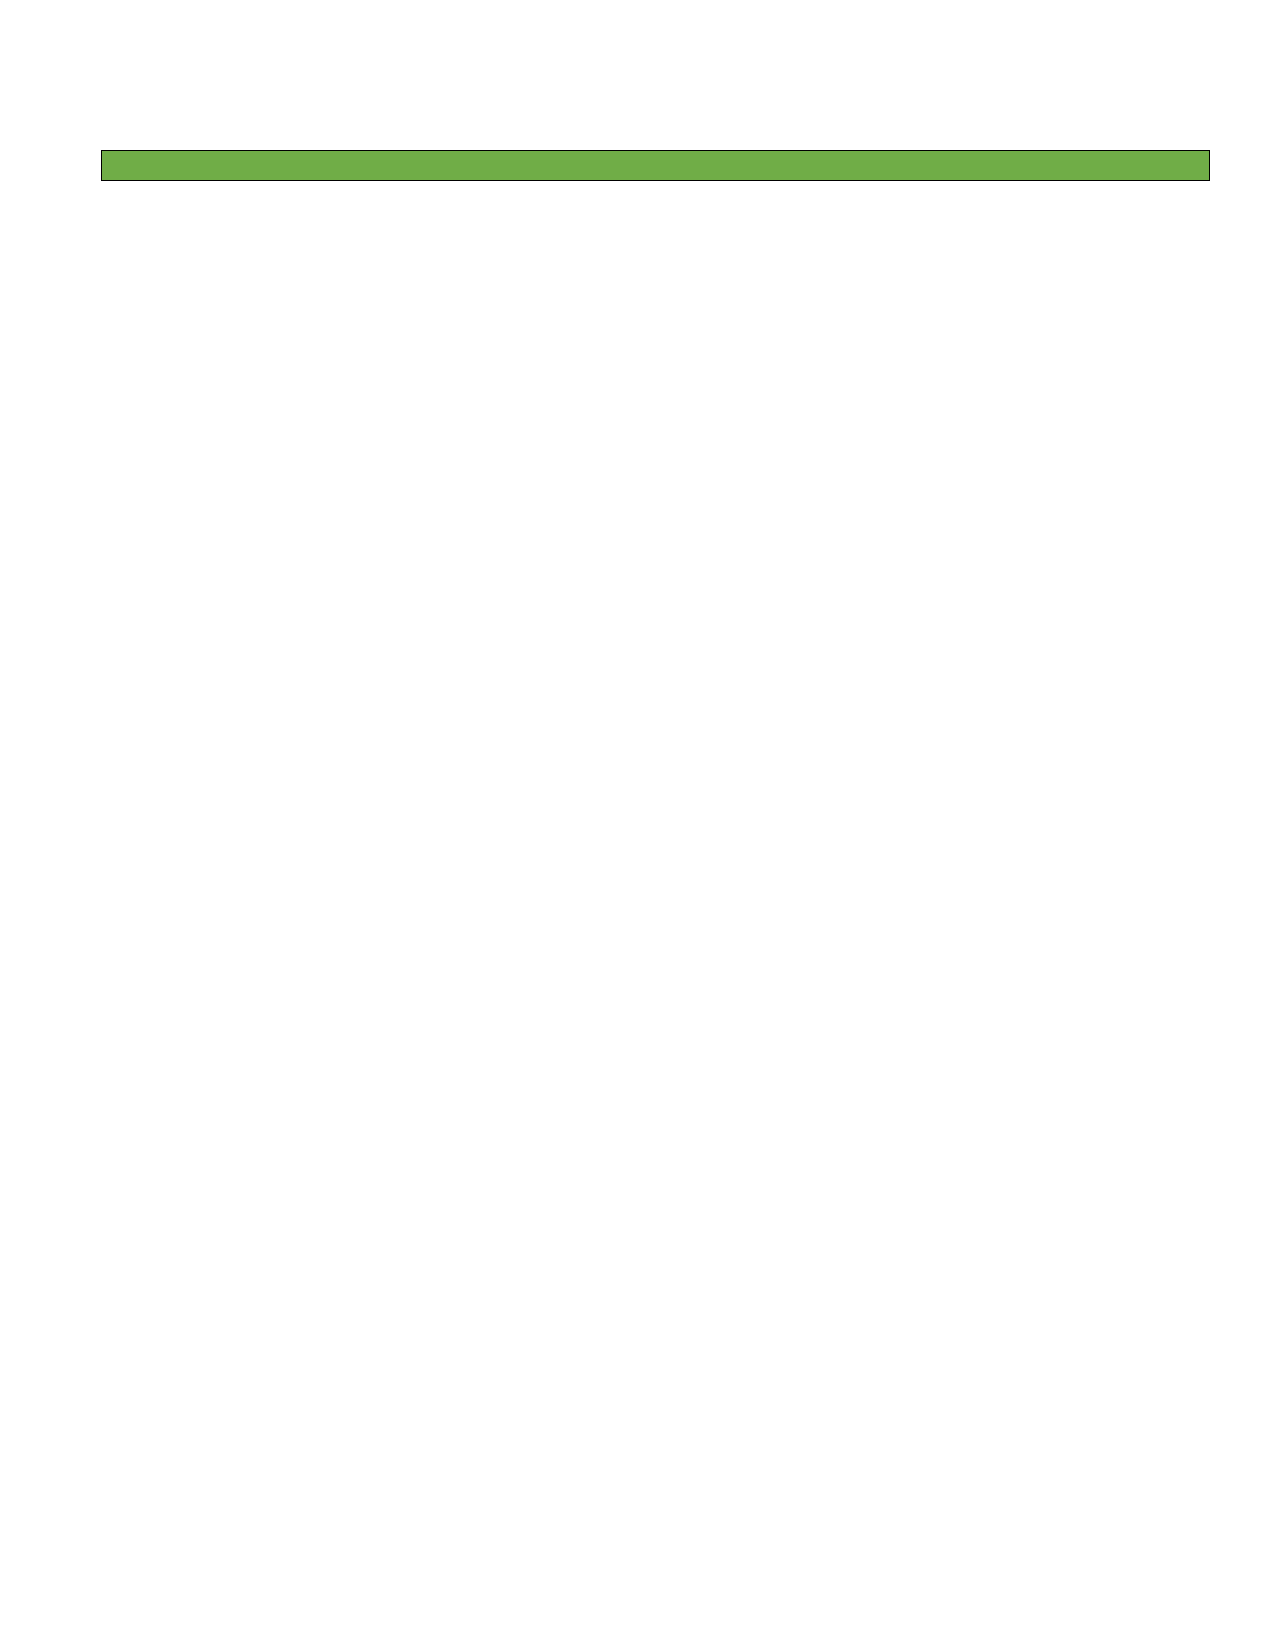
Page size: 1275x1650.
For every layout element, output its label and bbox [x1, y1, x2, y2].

table_cell [102, 151, 1209, 180]
